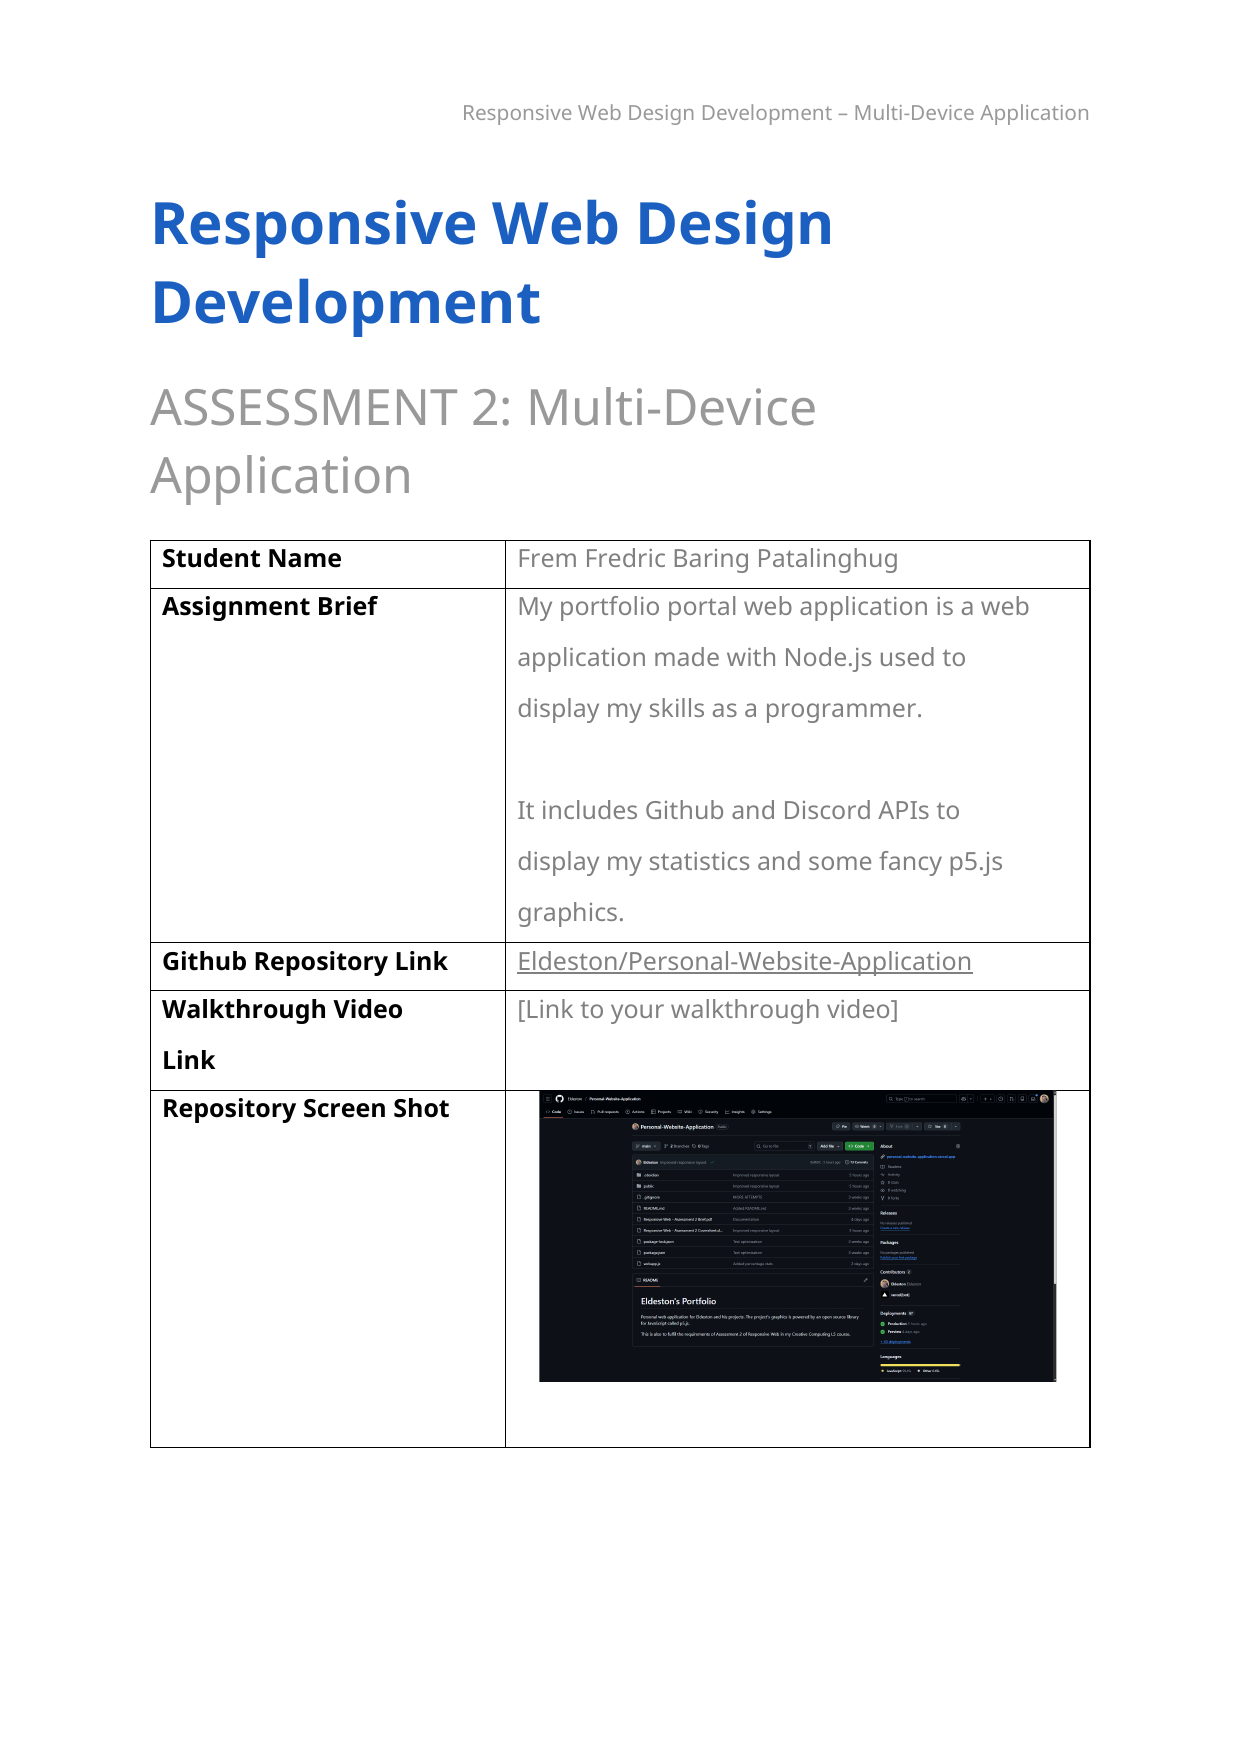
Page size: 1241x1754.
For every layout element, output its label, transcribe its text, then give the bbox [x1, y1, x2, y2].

table_cell Repository Screen Shot [151, 1091, 505, 1447]
table_cell [506, 1091, 1089, 1447]
table_cell My portfolio portal web application is a web application made with Node.js used to display my skills as a programmer. It includes Github and Discord APIs to display my statistics and some fancy p5.js graphics. [506, 589, 1089, 942]
table_header Student Name [151, 541, 505, 588]
table_cell Github Repository Link [151, 943, 505, 990]
table_cell Assignment Brief [151, 589, 505, 942]
table_cell [Link to your walkthrough video] [506, 991, 1089, 1090]
table_header Frem Fredric Baring Patalinghug [506, 541, 1089, 588]
table_cell Eldeston/Personal-Website-Application [506, 943, 1089, 990]
text ASSESSMENT 2: Multi-Device Application [150, 372, 1090, 508]
text Responsive Web Design Development [150, 182, 1090, 341]
table_cell Walkthrough Video Link [151, 991, 505, 1090]
picture [539, 1090, 1057, 1382]
